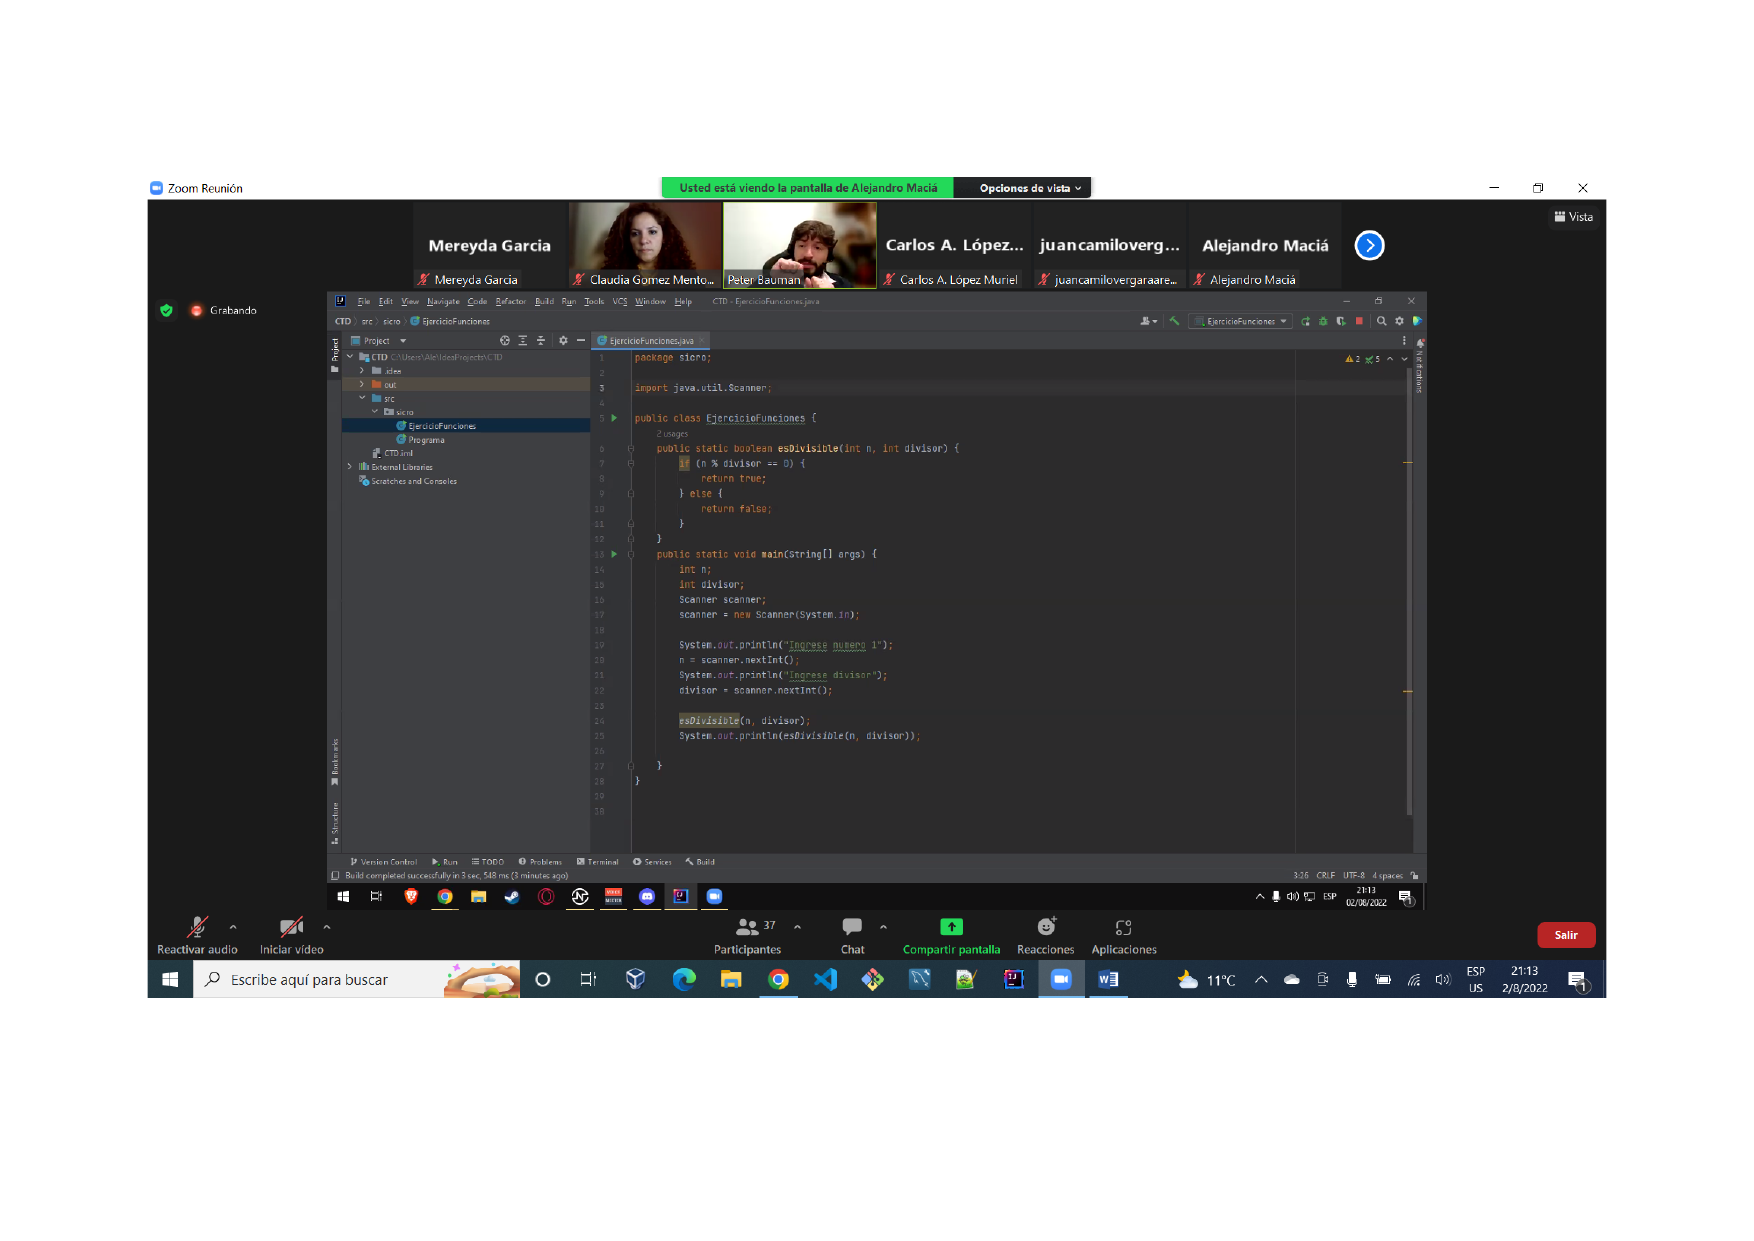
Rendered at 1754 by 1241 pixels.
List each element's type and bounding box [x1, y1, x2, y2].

picture [147, 177, 1607, 998]
